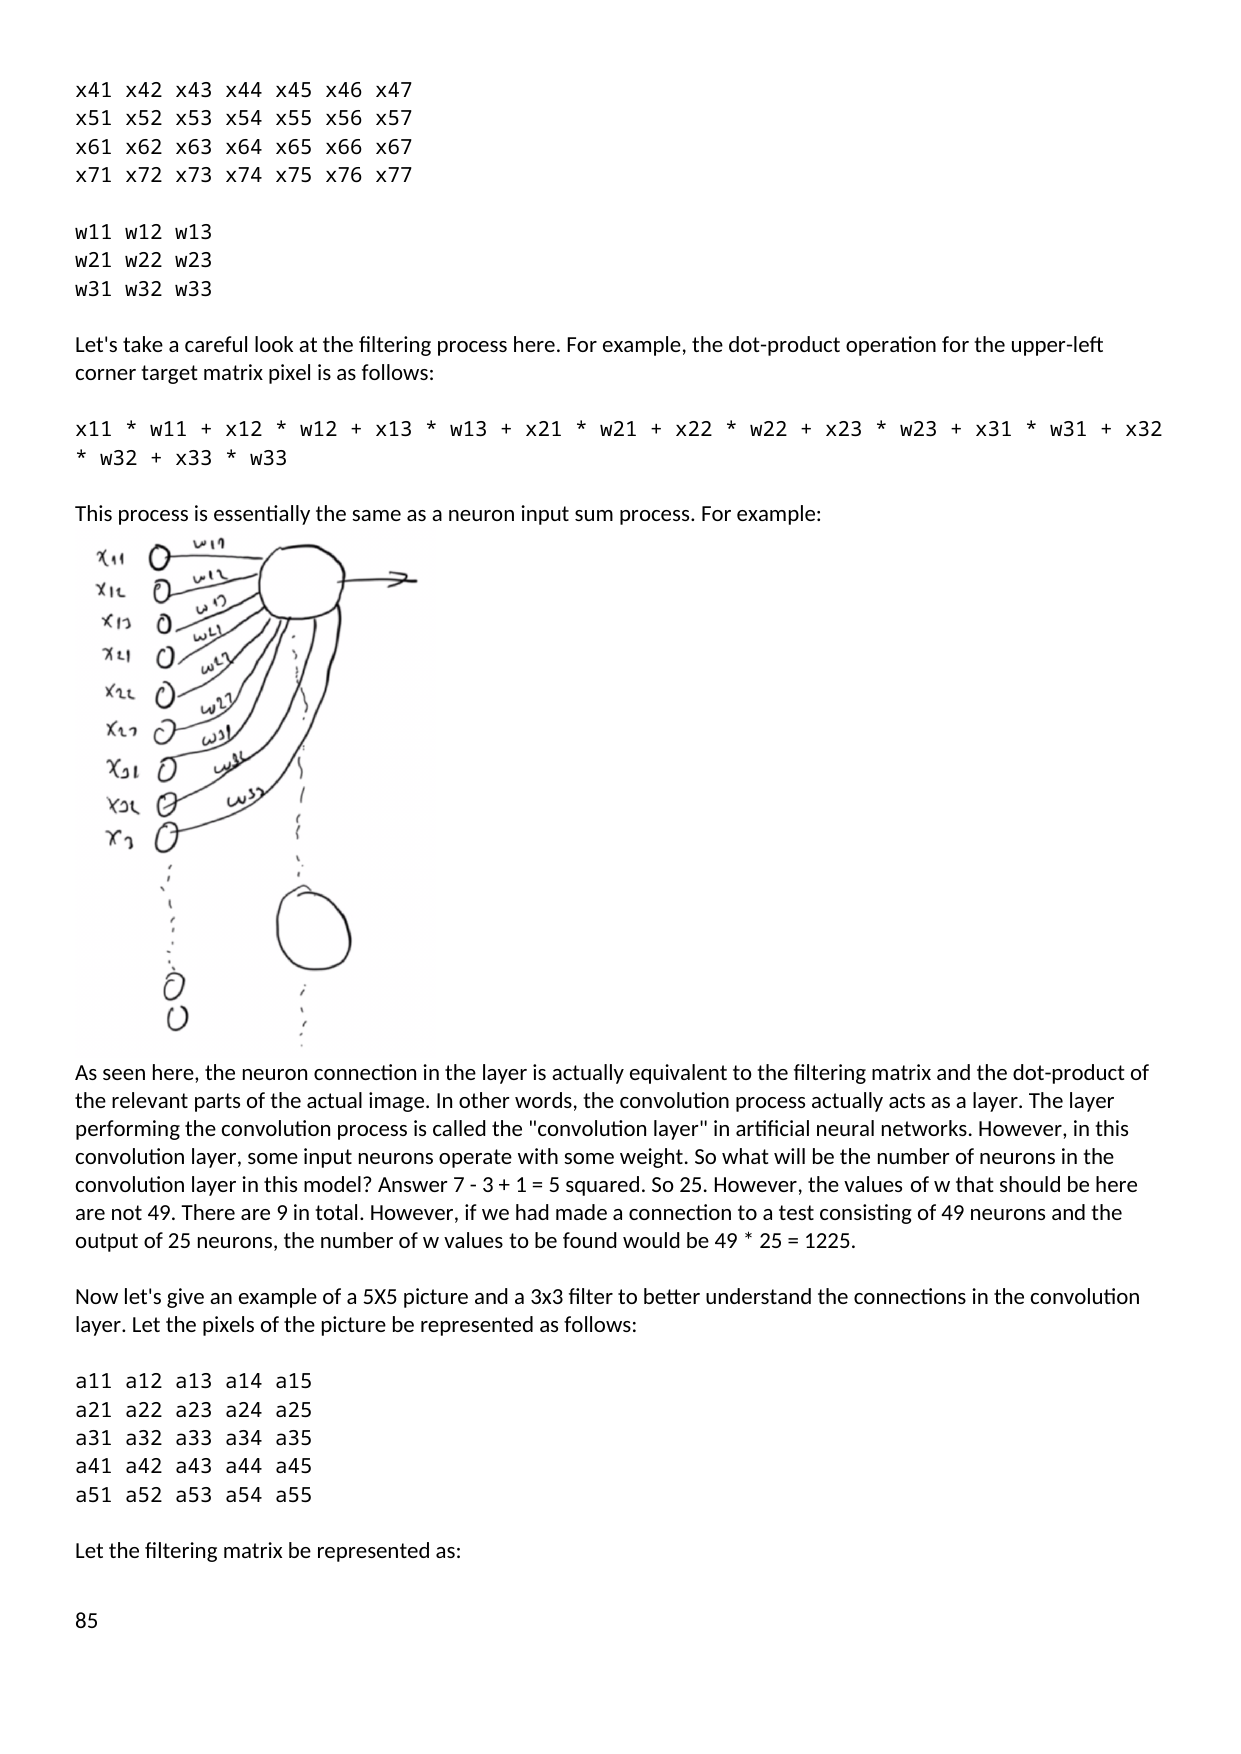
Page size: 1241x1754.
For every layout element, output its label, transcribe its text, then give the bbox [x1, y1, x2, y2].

text w31 w32 w33 [75, 274, 1165, 302]
text As seen here, the neuron connection in the layer is actually equivalent to the filtering matrix and the dot-product of the relevant parts of the actual image. In other words, the convolution process actually acts as a layer. The layer performing the convolution process is called the "convolution layer" in artificial neural networks. However, in this convolution layer, some input neurons operate with some weight. So what will be the number of neurons in the convolution layer in this model? Answer 7 - 3 + 1 = 5 squared. So 25. However, the values ​​of w that should be here are not 49. There are 9 in total. However, if we had made a connection to a test consisting of 49 neurons and the output of 25 neurons, the number of w values ​​to be found would be 49 * 25 = 1225. [75, 1058, 1165, 1254]
text x61 x62 x63 x64 x65 x66 x67 [75, 132, 1165, 160]
text x51 x52 x53 x54 x55 x56 x57 [75, 103, 1165, 132]
text w21 w22 w23 [75, 245, 1165, 274]
text a31 a32 a33 a34 a35 [75, 1423, 1165, 1452]
picture [75, 527, 437, 1058]
text This process is essentially the same as a neuron input sum process. For example: [75, 499, 1165, 527]
text x11 * w11 + x12 * w12 + x13 * w13 + x21 * w21 + x22 * w22 + x23 * w23 + x31 * w31 + x32 * w32 + x33 * w33 [75, 414, 1165, 471]
text Let the filtering matrix be represented as: [75, 1536, 1165, 1564]
text Now let's give an example of a 5X5 picture and a 3x3 filter to better understand the connections in the convolution layer. Let the pixels of the picture be represented as follows: [75, 1282, 1165, 1338]
text x71 x72 x73 x74 x75 x76 x77 [75, 160, 1165, 189]
text a41 a42 a43 a44 a45 [75, 1452, 1165, 1480]
text w11 w12 w13 [75, 217, 1165, 245]
text x41 x42 x43 x44 x45 x46 x47 [75, 75, 1165, 103]
text Let's take a careful look at the filtering process here. For example, the dot-product operation for the upper-left corner target matrix pixel is as follows: [75, 330, 1165, 386]
text a21 a22 a23 a24 a25 [75, 1395, 1165, 1423]
text a51 a52 a53 a54 a55 [75, 1480, 1165, 1508]
text a11 a12 a13 a14 a15 [75, 1366, 1165, 1395]
